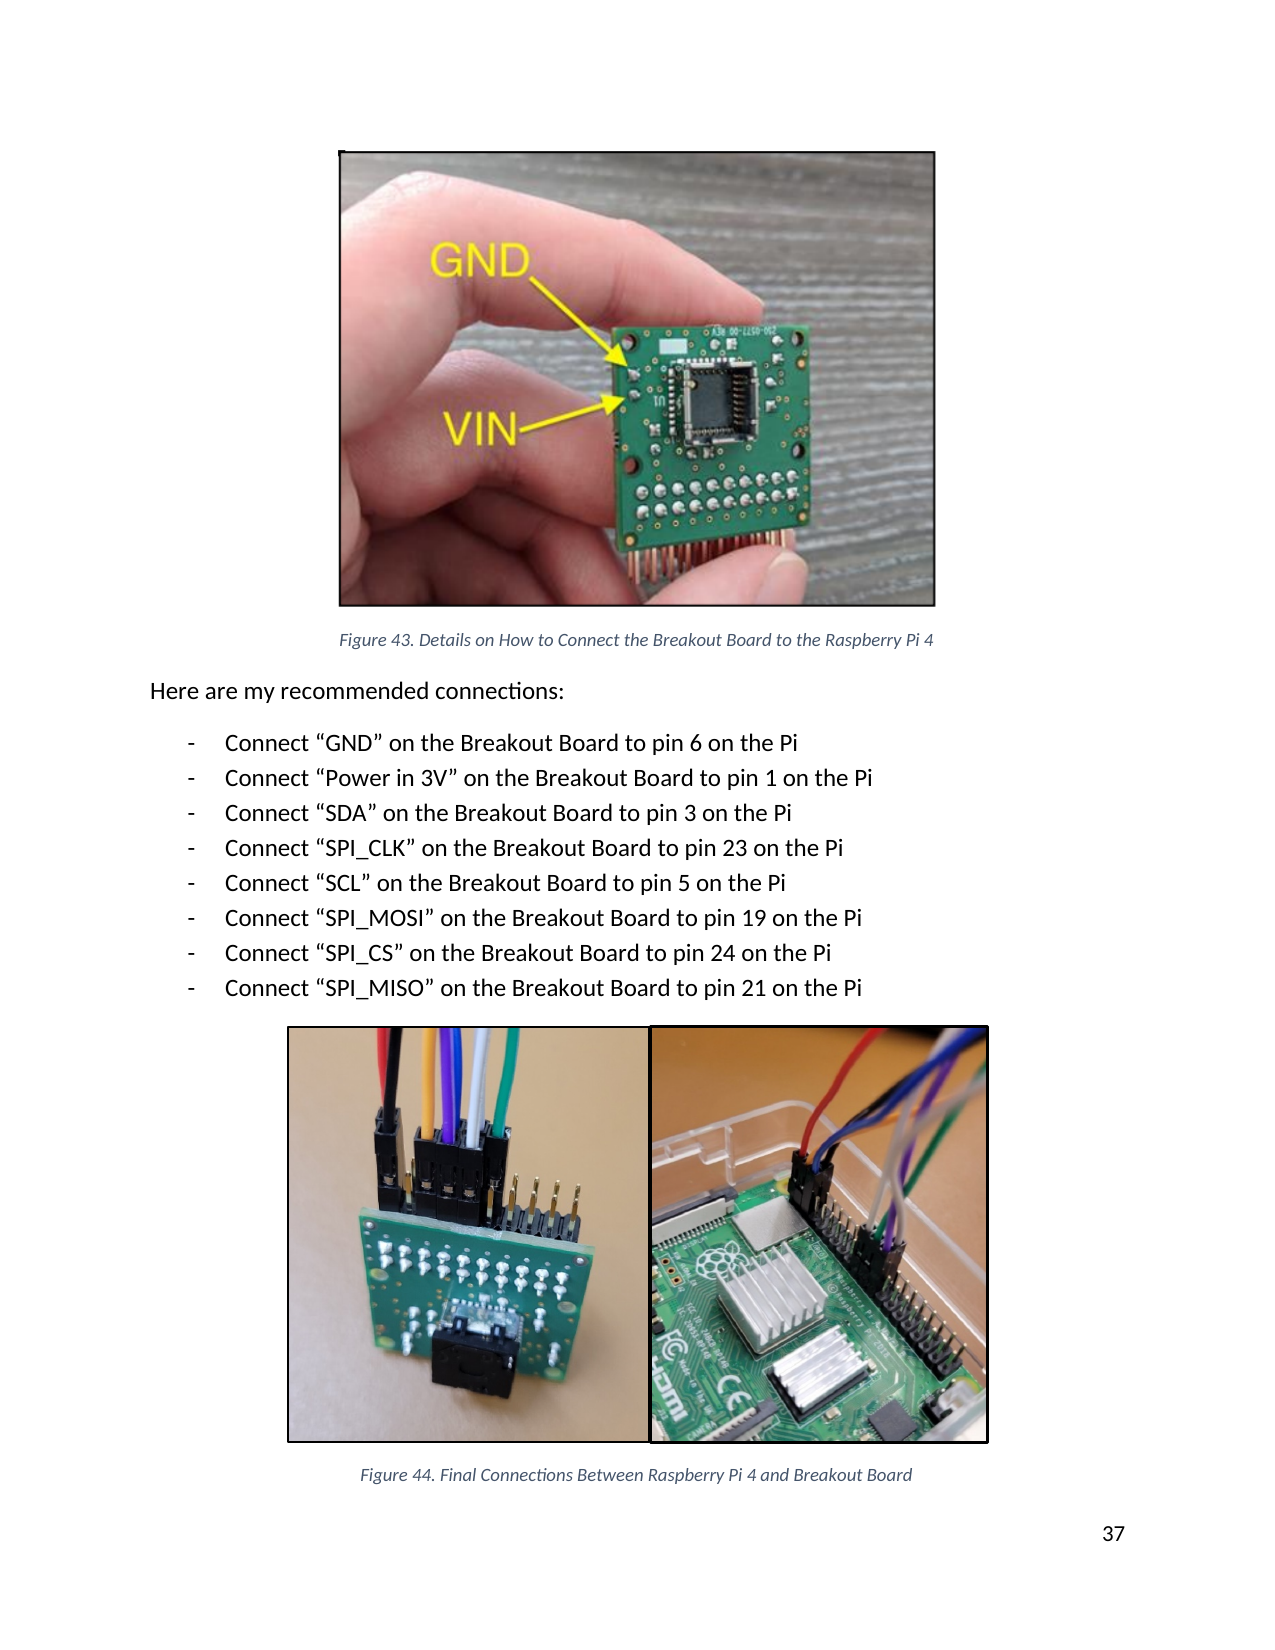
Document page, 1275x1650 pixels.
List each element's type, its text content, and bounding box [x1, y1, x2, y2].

list Connect “GND” on the Breakout Board to pin 6 on the Pi [187, 727, 1125, 757]
list Connect “SCL” on the Breakout Board to pin 5 on the Pi [187, 867, 1125, 897]
list Connect “SDA” on the Breakout Board to pin 3 on the Pi [187, 797, 1125, 827]
picture [337, 150, 938, 608]
list Connect “SPI_CS” on the Breakout Board to pin 24 on the Pi [187, 937, 1125, 967]
text Figure 44. Final Connections Between Raspberry Pi 4 and Breakout Board [150, 1463, 1125, 1486]
picture [289, 1028, 648, 1441]
list Connect “SPI_CLK” on the Breakout Board to pin 23 on the Pi [187, 832, 1125, 862]
text Figure 43. Details on How to Connect the Breakout Board to the Raspberry Pi 4 [150, 628, 1125, 651]
list Connect “SPI_MISO” on the Breakout Board to pin 21 on the Pi [187, 972, 1125, 1002]
text Here are my recommended connections: [150, 675, 1125, 706]
picture [652, 1028, 986, 1441]
list Connect “Power in 3V” on the Breakout Board to pin 1 on the Pi [187, 762, 1125, 792]
list Connect “SPI_MOSI” on the Breakout Board to pin 19 on the Pi [187, 902, 1125, 932]
